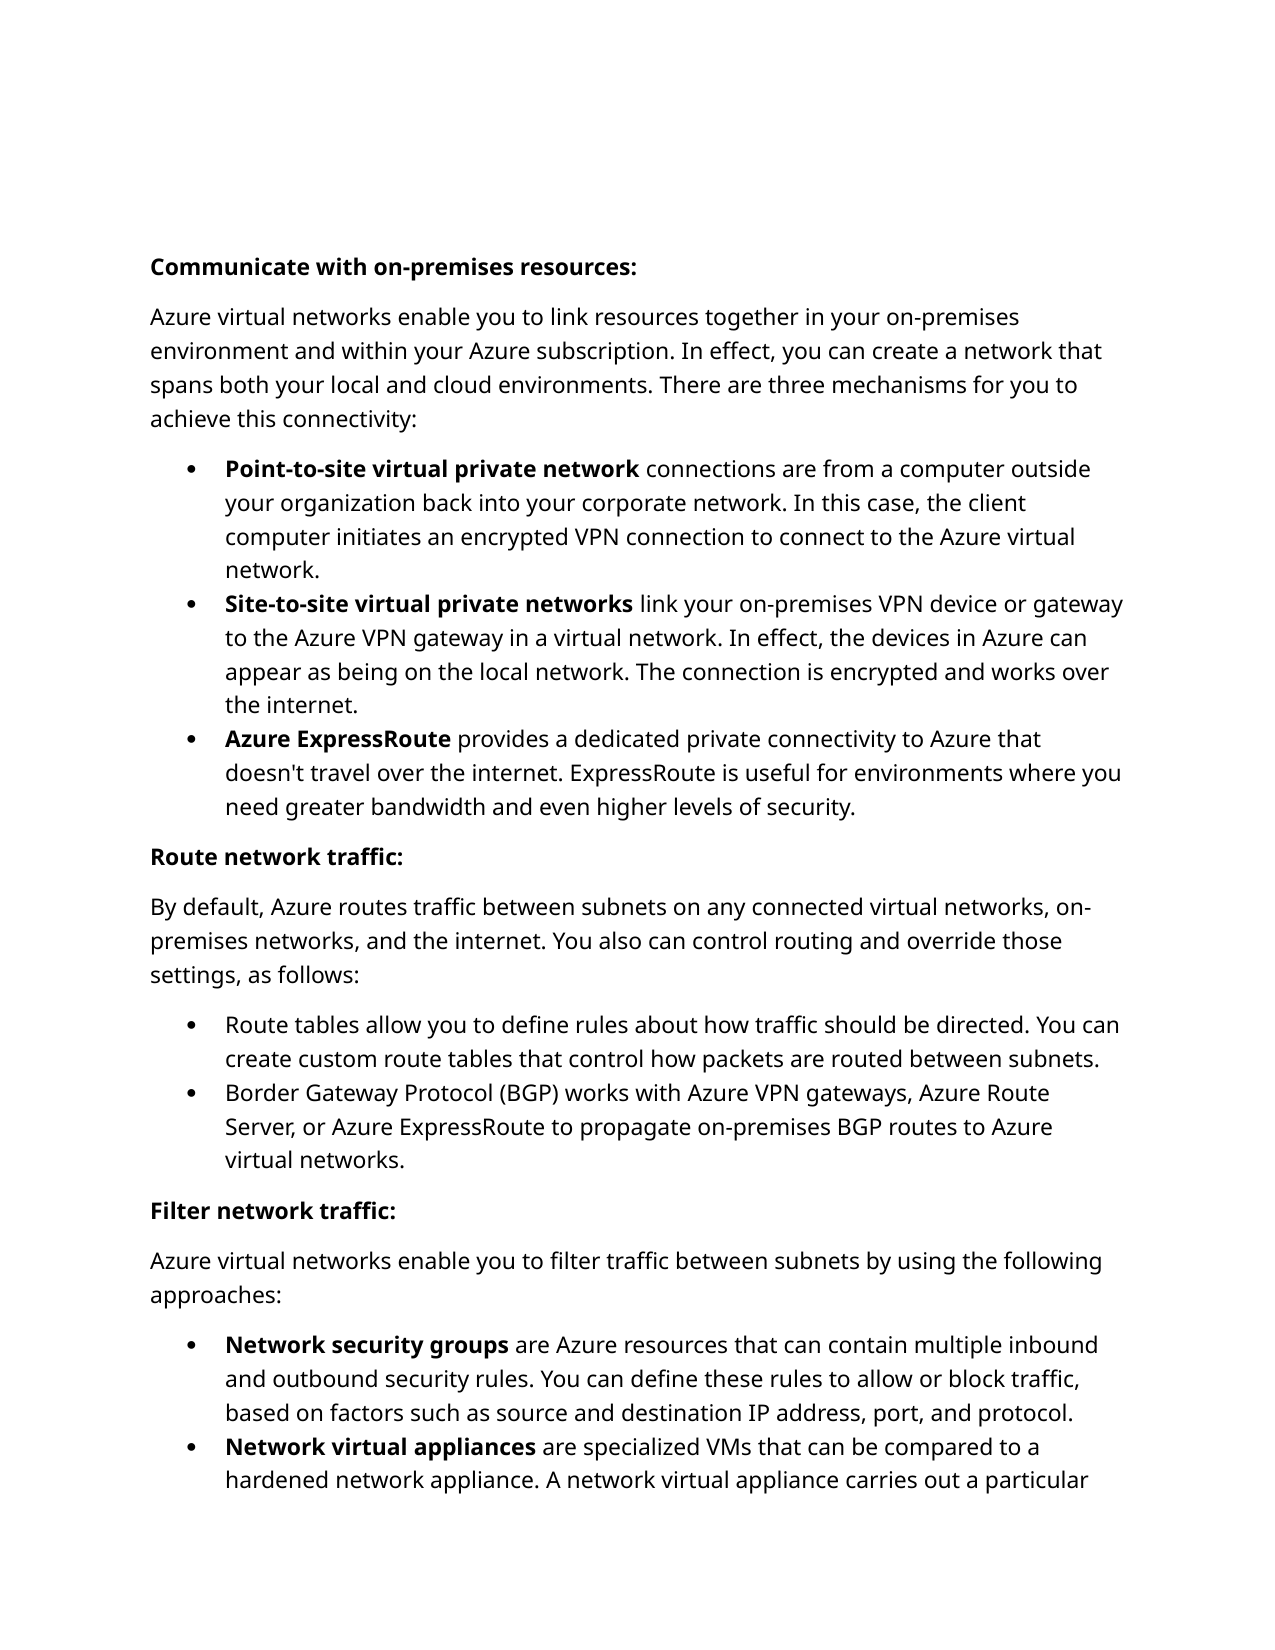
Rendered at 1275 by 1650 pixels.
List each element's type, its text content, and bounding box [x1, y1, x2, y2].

text Communicate with on-premises resources: [150, 251, 1125, 282]
list Route tables allow you to define rules about how traffic should be directed. You can create custom route tables that control how packets are routed between subnets. [187, 1009, 1125, 1074]
text Filter network traffic: [150, 1194, 1125, 1226]
list Border Gateway Protocol (BGP) works with Azure VPN gateways, Azure Route Server, or Azure ExpressRoute to propagate on-premises BGP routes to Azure virtual networks. [187, 1077, 1125, 1175]
text Azure virtual networks enable you to filter traffic between subnets by using the following approaches: [150, 1245, 1125, 1310]
list Azure ExpressRoute provides a dedicated private connectivity to Azure that doesn't travel over the internet. ExpressRoute is useful for environments where you need greater bandwidth and even higher levels of security. [187, 723, 1125, 822]
list Point-to-site virtual private network connections are from a computer outside your organization back into your corporate network. In this case, the client computer initiates an encrypted VPN connection to connect to the Azure virtual network. [187, 453, 1125, 585]
text By default, Azure routes traffic between subnets on any connected virtual networks, on-premises networks, and the internet. You also can control routing and override those settings, as follows: [150, 891, 1125, 990]
text Azure virtual networks enable you to link resources together in your on-premises environment and within your Azure subscription. In effect, you can create a network that spans both your local and cloud environments. There are three mechanisms for you to achieve this connectivity: [150, 301, 1125, 434]
list Network security groups are Azure resources that can contain multiple inbound and outbound security rules. You can define these rules to allow or block traffic, based on factors such as source and destination IP address, port, and protocol. [187, 1329, 1125, 1428]
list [187, 1430, 1125, 1495]
text Route network traffic: [150, 841, 1125, 872]
list Site-to-site virtual private networks link your on-premises VPN device or gateway to the Azure VPN gateway in a virtual network. In effect, the devices in Azure can appear as being on the local network. The connection is encrypted and works over the internet. [187, 588, 1125, 720]
